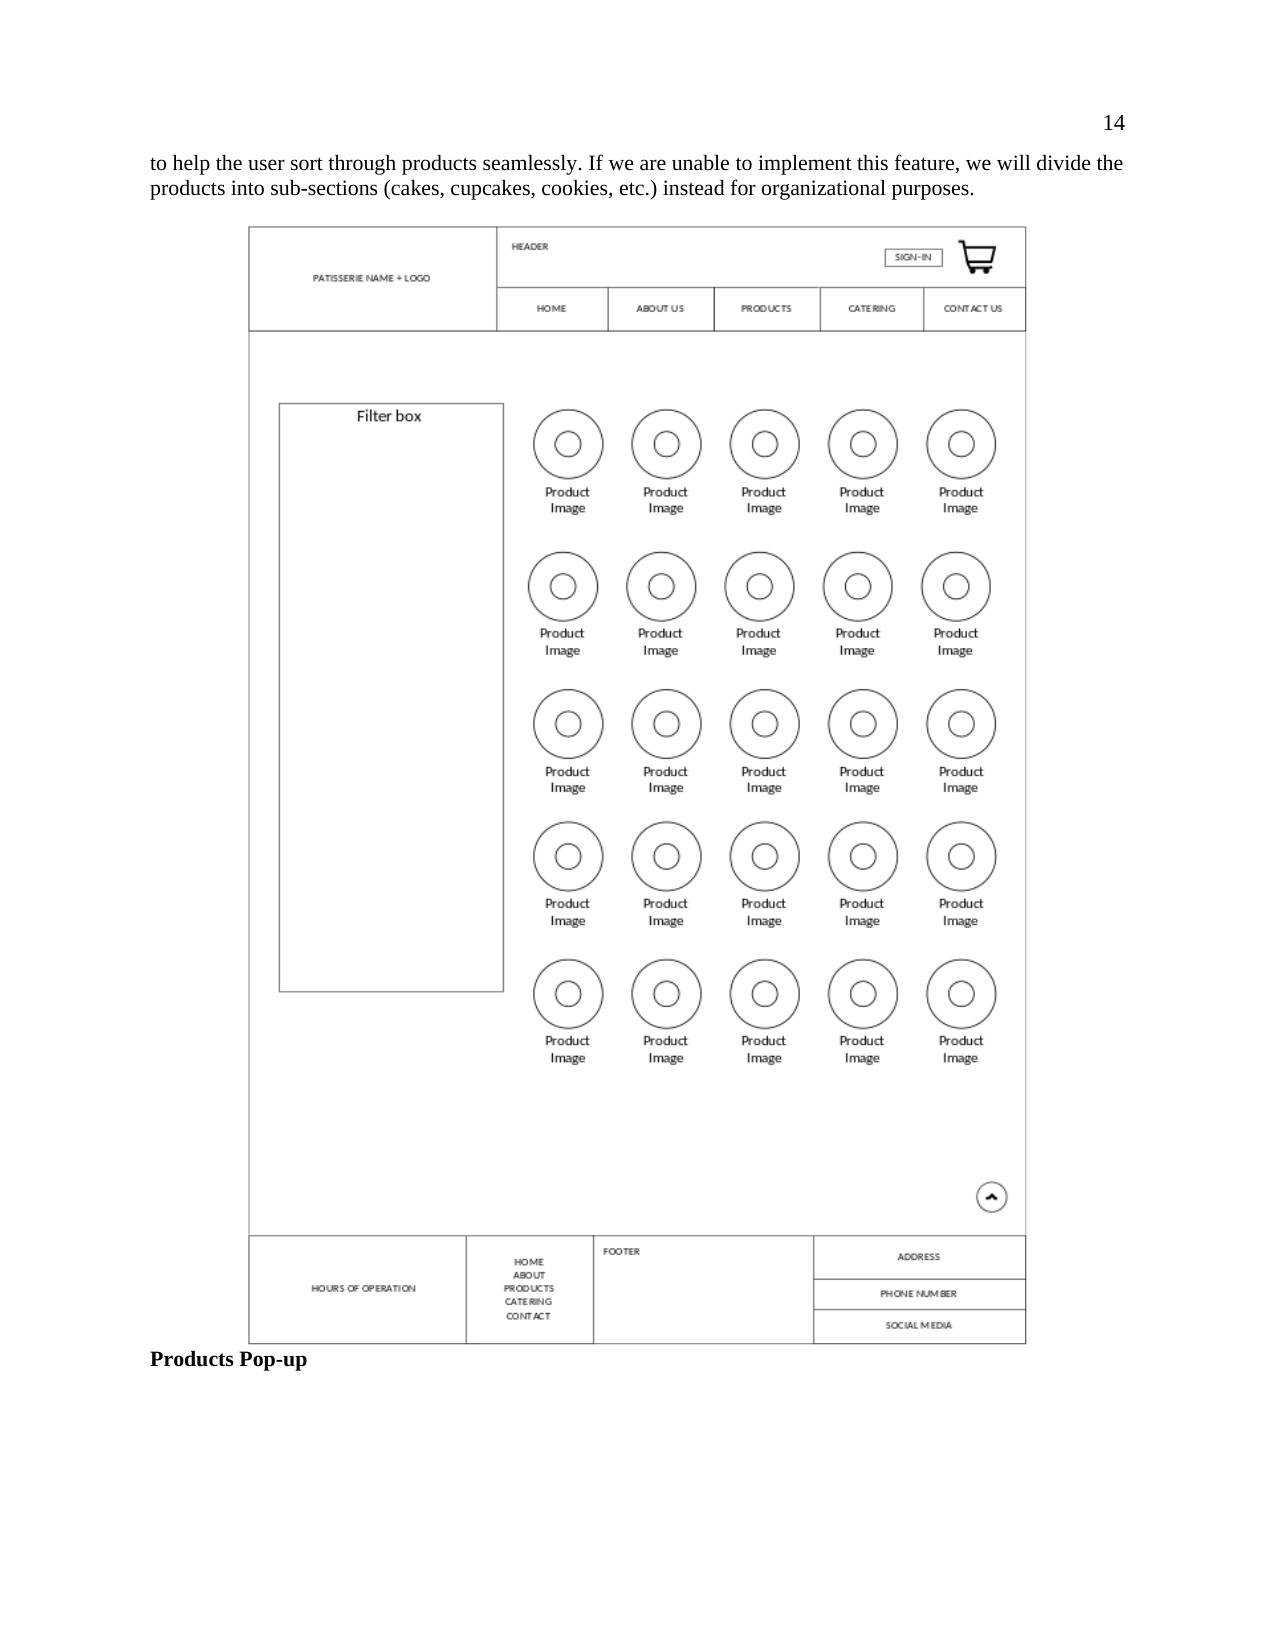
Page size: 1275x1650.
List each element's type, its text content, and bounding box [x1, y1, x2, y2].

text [150, 150, 1125, 200]
text Products Pop-up [150, 1346, 1125, 1371]
